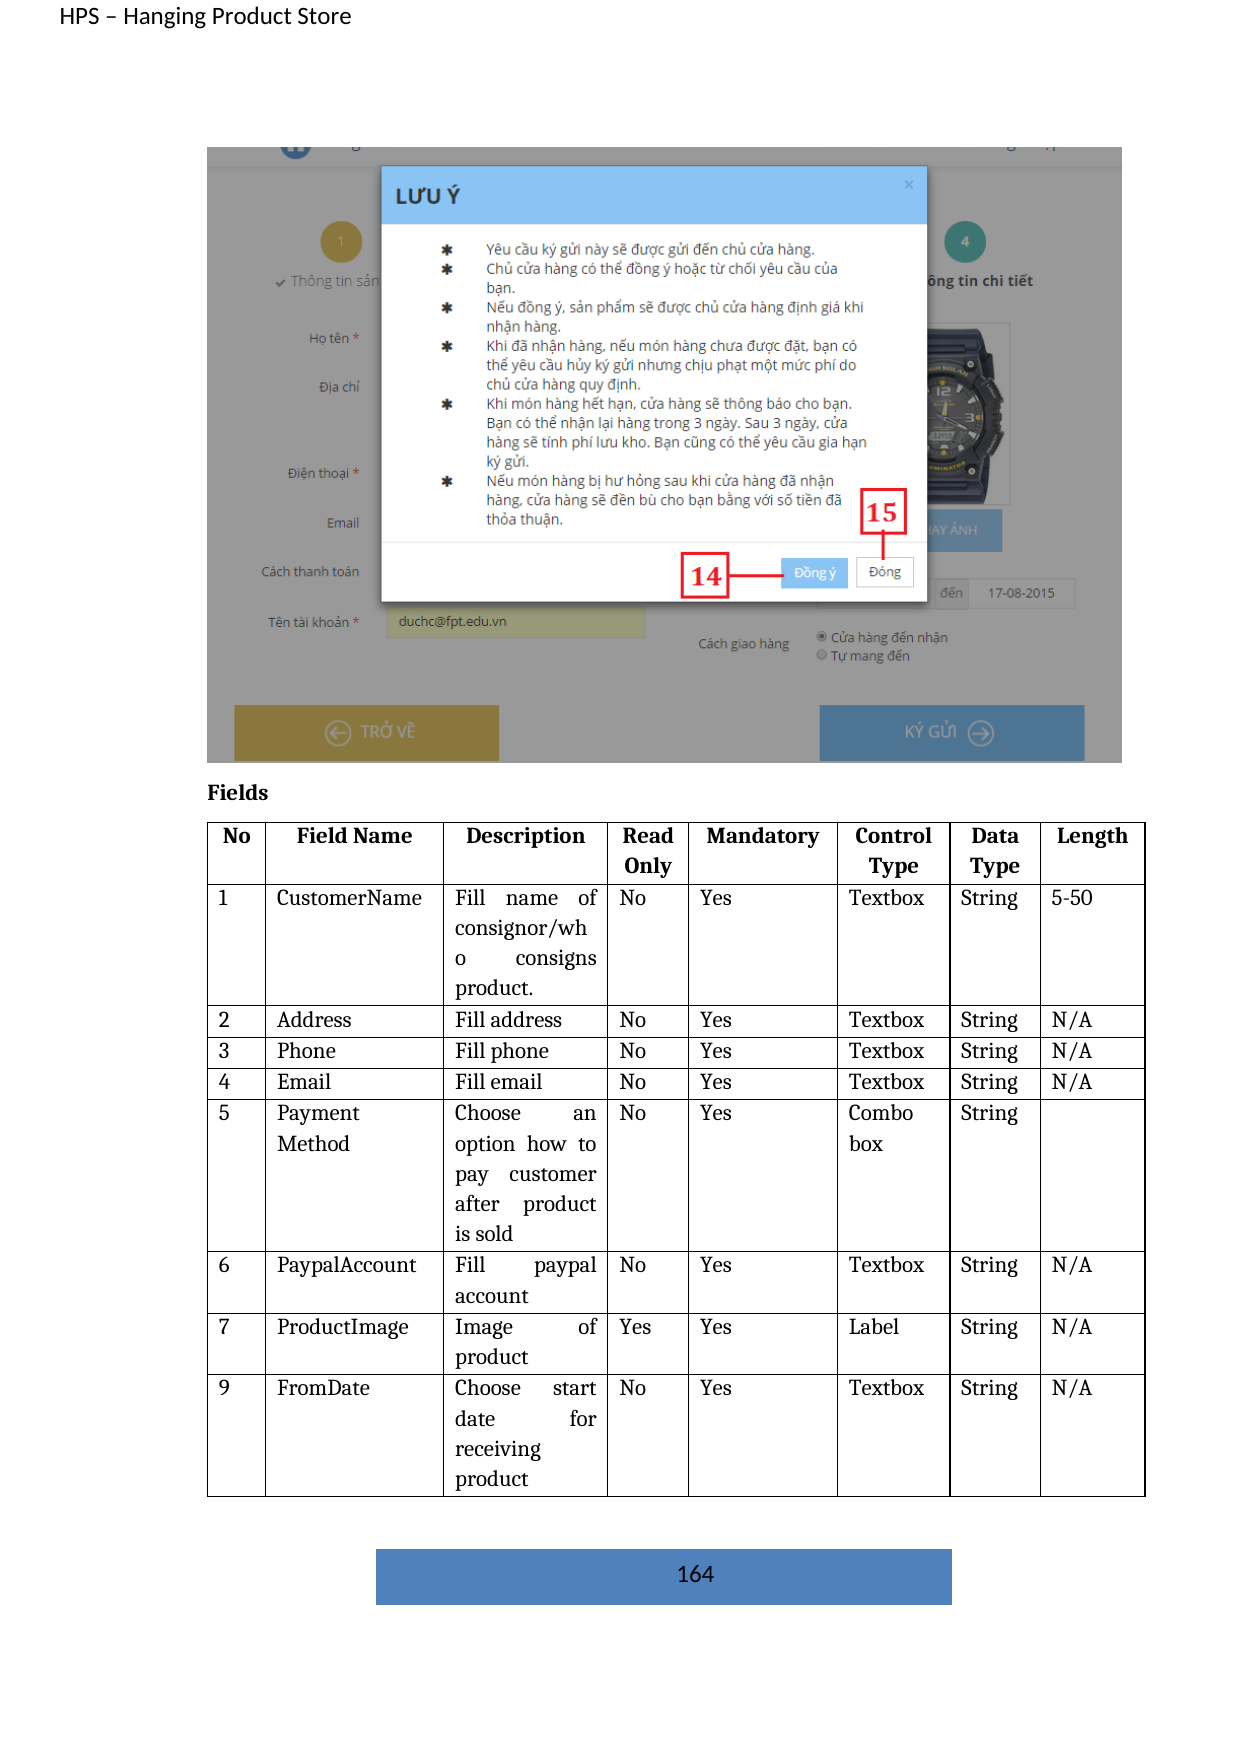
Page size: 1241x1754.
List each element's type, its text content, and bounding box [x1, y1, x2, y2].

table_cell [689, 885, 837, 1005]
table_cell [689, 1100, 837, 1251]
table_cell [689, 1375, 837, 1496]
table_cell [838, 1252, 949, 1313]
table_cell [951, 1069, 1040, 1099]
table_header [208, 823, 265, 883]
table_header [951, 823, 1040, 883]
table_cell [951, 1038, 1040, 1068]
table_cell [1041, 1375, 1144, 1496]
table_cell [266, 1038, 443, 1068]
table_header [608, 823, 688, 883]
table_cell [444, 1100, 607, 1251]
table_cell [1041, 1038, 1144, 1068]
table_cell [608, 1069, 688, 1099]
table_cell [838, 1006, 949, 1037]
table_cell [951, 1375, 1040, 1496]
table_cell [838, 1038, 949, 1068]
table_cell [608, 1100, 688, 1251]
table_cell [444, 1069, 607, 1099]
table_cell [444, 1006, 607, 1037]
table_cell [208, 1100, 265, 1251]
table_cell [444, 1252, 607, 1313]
picture [207, 147, 1122, 763]
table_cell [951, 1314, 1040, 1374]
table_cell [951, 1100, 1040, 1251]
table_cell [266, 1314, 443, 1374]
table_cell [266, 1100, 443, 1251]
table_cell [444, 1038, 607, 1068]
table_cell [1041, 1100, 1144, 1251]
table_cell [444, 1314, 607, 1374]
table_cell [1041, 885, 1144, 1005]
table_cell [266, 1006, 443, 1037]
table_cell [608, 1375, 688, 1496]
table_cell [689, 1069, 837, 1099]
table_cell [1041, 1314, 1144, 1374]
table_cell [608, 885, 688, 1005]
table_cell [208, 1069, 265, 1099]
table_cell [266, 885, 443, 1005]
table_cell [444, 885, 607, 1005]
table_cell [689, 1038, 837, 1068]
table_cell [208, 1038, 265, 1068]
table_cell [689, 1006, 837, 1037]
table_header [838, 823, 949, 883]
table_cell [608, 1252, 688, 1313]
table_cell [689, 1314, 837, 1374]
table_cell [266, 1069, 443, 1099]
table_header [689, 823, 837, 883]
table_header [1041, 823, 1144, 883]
text Fields [207, 779, 1122, 806]
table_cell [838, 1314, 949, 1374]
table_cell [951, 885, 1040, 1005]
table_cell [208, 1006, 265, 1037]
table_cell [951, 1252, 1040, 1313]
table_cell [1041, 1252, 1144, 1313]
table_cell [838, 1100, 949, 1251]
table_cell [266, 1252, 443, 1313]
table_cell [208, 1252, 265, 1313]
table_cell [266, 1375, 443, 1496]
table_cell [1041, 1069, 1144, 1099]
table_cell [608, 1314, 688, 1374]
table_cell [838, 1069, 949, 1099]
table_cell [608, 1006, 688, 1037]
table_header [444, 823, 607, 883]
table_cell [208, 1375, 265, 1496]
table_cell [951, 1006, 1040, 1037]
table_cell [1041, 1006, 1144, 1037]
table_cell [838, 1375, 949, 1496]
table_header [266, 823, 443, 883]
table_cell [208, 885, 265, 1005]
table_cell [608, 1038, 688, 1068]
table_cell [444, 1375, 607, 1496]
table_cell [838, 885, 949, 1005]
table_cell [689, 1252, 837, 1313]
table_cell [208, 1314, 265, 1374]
